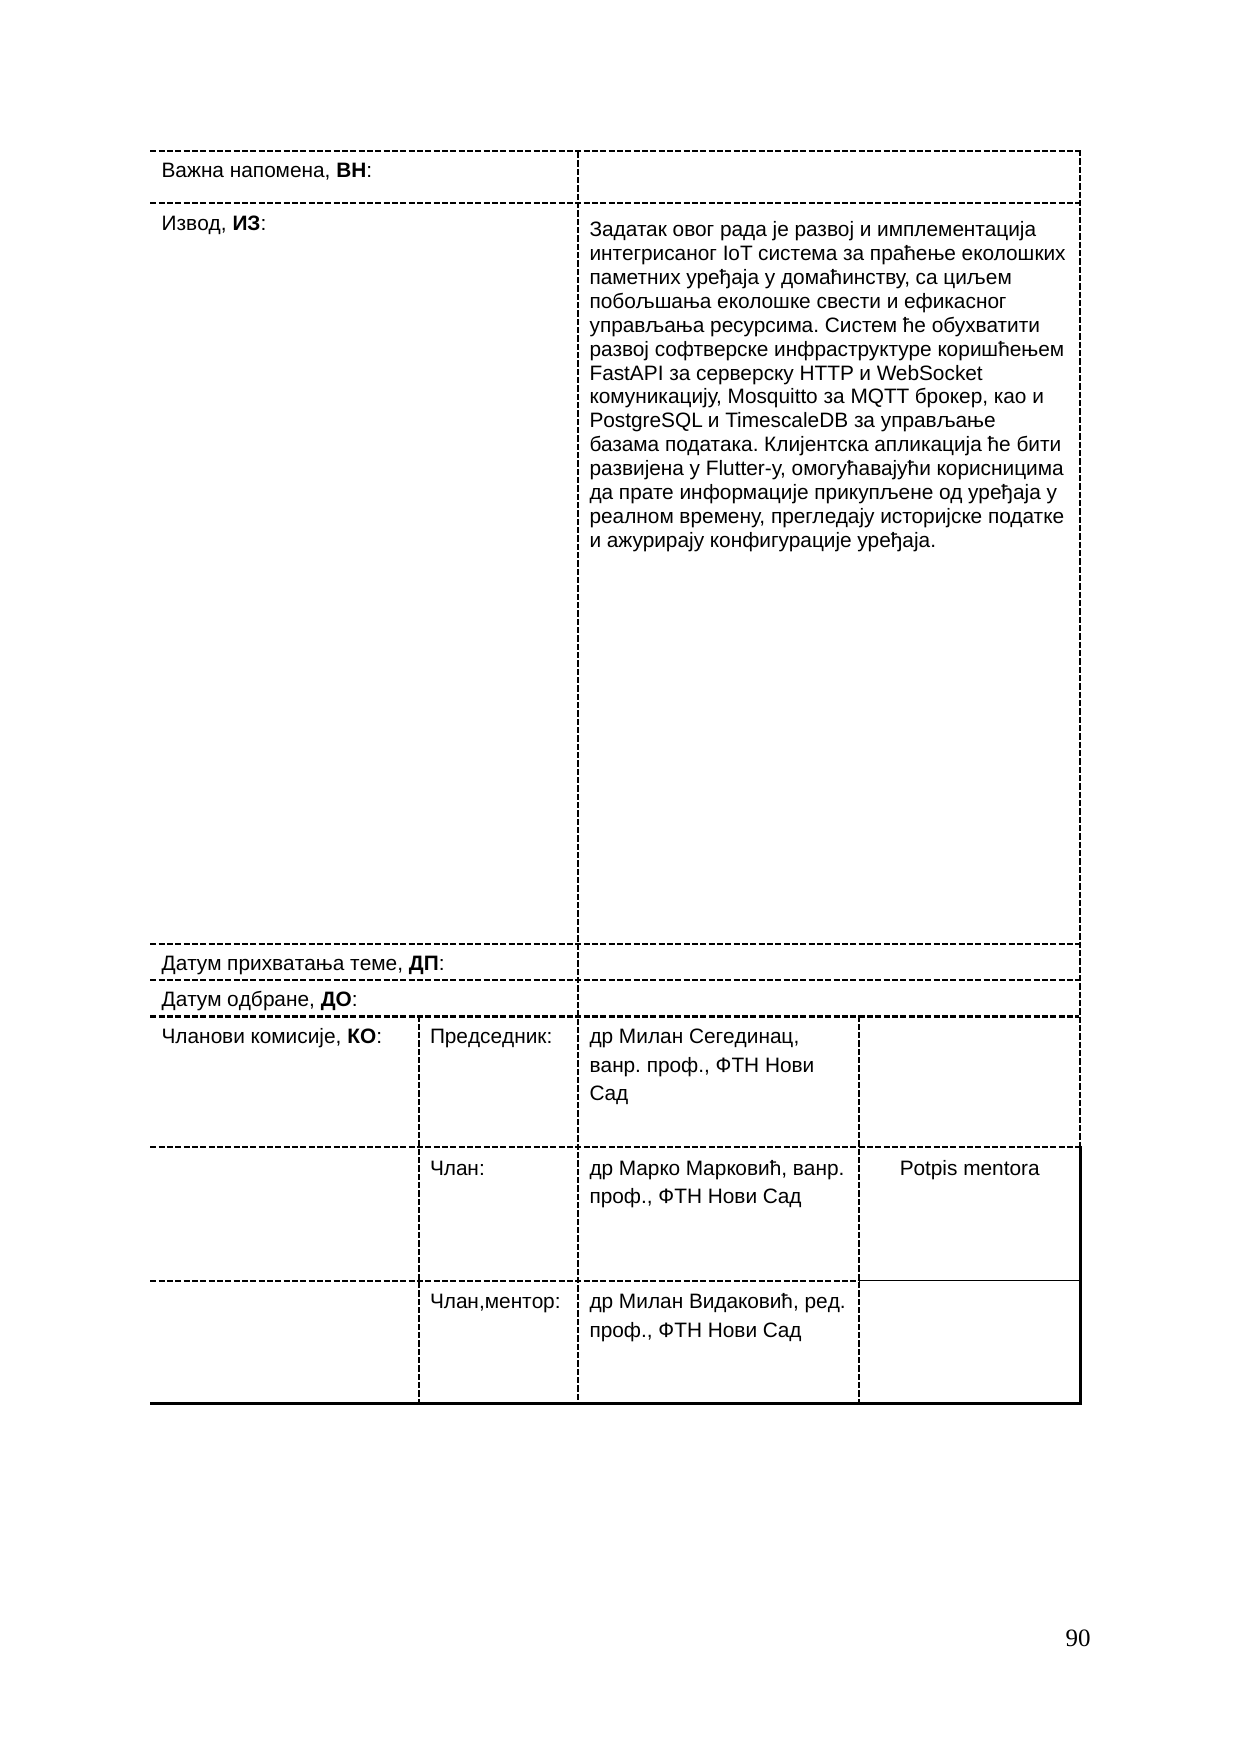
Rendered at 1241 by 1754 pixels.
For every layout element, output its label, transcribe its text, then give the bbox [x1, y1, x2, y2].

table_cell Члан: [419, 1146, 578, 1279]
table_cell др Милан Видаковић, ред. проф., ФТН Нови Сад [578, 1280, 859, 1402]
table_cell [578, 150, 1080, 202]
table_cell Председник: [419, 1015, 578, 1146]
table_cell [859, 1015, 1080, 1146]
table_cell др Милан Сегединац, ванр. проф., ФТН Нови Сад [578, 1015, 859, 1146]
table_cell [578, 943, 1080, 979]
table_cell др Марко Марковић, ванр. проф., ФТН Нови Сад [578, 1146, 859, 1279]
table_cell Датум одбране, ДО: [150, 979, 578, 1015]
table_cell Важна напомена, ВН: [150, 150, 578, 202]
table_cell Чланови комисије, КО: [150, 1015, 418, 1146]
table_cell Задатак овог рада је развој и имплементација интегрисаног IoT система за праћење еколошких паметних уређаја у домаћинству, са циљем побољшања еколошке свести и ефикасног управљања ресурсима. Систем ће обухватити развој софтверске инфраструктуре коришћењем FastAPI за серверску HTTP и WebSocket комуникацију, Mosquitto за MQTT брокер, као и PostgreSQL и TimescaleDB за управљање базама података. Клијентска апликација ће бити развијена у Flutter-у, омогућавајући корисницима да прате информације прикупљене од уређаја у реалном времену, прегледају историјске податке и ажурирају конфигурације уређаја. [578, 202, 1080, 942]
table_cell Извод, ИЗ: [150, 202, 578, 942]
table_cell Члан,ментор: [419, 1280, 578, 1402]
table_cell Potpis mentora [859, 1146, 1079, 1279]
table_cell [859, 1281, 1079, 1402]
table_cell Датум прихватања теме, ДП: [150, 943, 578, 979]
table_cell [150, 1280, 418, 1402]
table_cell [150, 1146, 418, 1279]
table_cell [578, 979, 1080, 1015]
